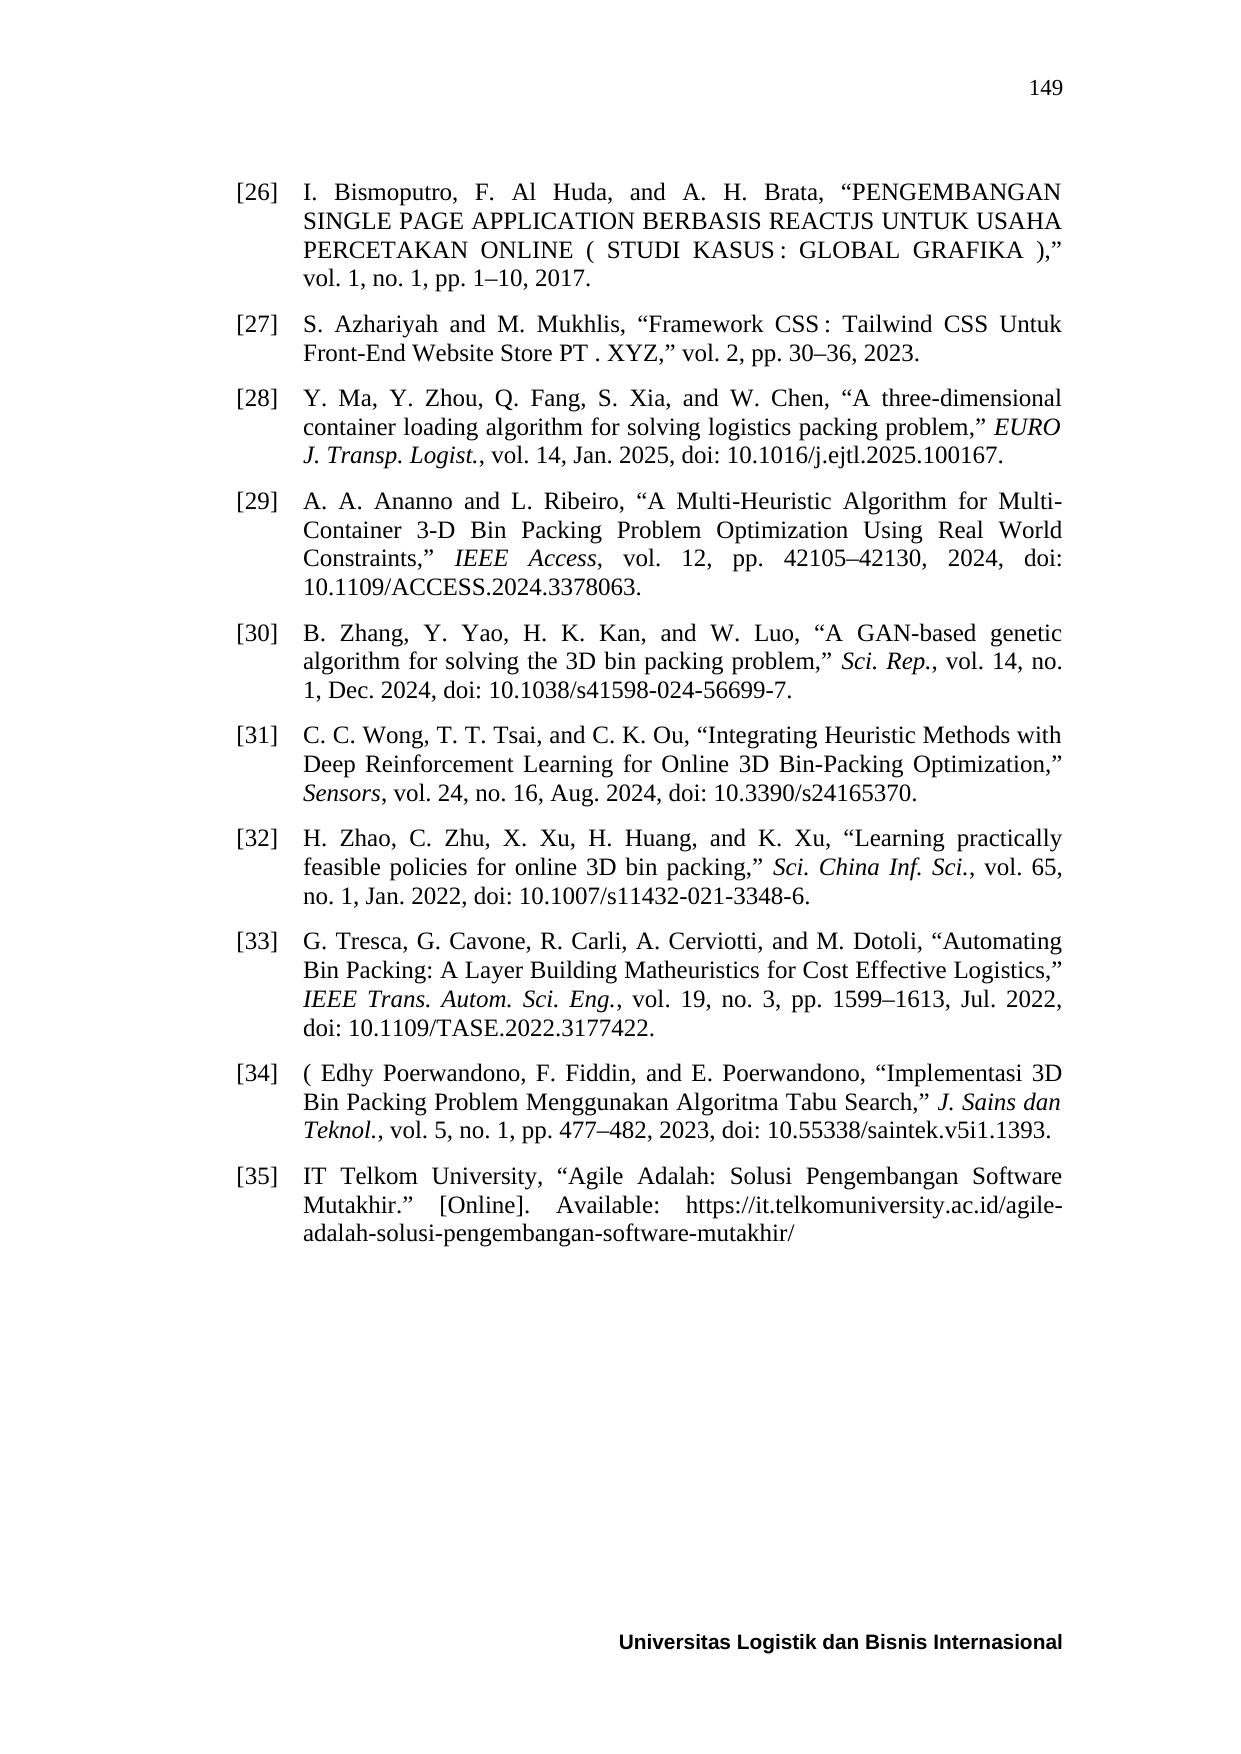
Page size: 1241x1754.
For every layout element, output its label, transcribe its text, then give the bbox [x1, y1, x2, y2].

text [26] I. Bismoputro, F. Al Huda, and A. H. Brata, “PENGEMBANGAN SINGLE PAGE APPLICATION BERBASIS REACTJS UNTUK USAHA PERCETAKAN ONLINE ( STUDI KASUS : GLOBAL GRAFIKA ),” vol. 1, no. 1, pp. 1–10, 2017. [236, 177, 1063, 292]
text [34] ( Edhy Poerwandono, F. Fiddin, and E. Poerwandono, “Implementasi 3D Bin Packing Problem Menggunakan Algoritma Tabu Search,” J. Sains dan Teknol., vol. 5, no. 1, pp. 477–482, 2023, doi: 10.55338/saintek.v5i1.1393. [236, 1058, 1063, 1144]
text [35] IT Telkom University, “Agile Adalah: Solusi Pengembangan Software Mutakhir.” [Online]. Available: https://it.telkomuniversity.ac.id/agile-adalah-solusi-pengembangan-software-mutakhir/ [236, 1161, 1063, 1247]
text [29] A. A. Ananno and L. Ribeiro, “A Multi-Heuristic Algorithm for Multi-Container 3-D Bin Packing Problem Optimization Using Real World Constraints,” IEEE Access, vol. 12, pp. 42105–42130, 2024, doi: 10.1109/ACCESS.2024.3378063. [236, 486, 1063, 601]
text [28] Y. Ma, Y. Zhou, Q. Fang, S. Xia, and W. Chen, “A three-dimensional container loading algorithm for solving logistics packing problem,” EURO J. Transp. Logist., vol. 14, Jan. 2025, doi: 10.1016/j.ejtl.2025.100167. [236, 383, 1063, 469]
text [27] S. Azhariyah and M. Mukhlis, “Framework CSS : Tailwind CSS Untuk Front-End Website Store PT . XYZ,” vol. 2, pp. 30–36, 2023. [236, 309, 1063, 366]
text [32] H. Zhao, C. Zhu, X. Xu, H. Huang, and K. Xu, “Learning practically feasible policies for online 3D bin packing,” Sci. China Inf. Sci., vol. 65, no. 1, Jan. 2022, doi: 10.1007/s11432-021-3348-6. [236, 823, 1063, 910]
text [33] G. Tresca, G. Cavone, R. Carli, A. Cerviotti, and M. Dotoli, “Automating Bin Packing: A Layer Building Matheuristics for Cost Effective Logistics,” IEEE Trans. Autom. Sci. Eng., vol. 19, no. 3, pp. 1599–1613, Jul. 2022, doi: 10.1109/TASE.2022.3177422. [236, 926, 1063, 1041]
text [30] B. Zhang, Y. Yao, H. K. Kan, and W. Luo, “A GAN-based genetic algorithm for solving the 3D bin packing problem,” Sci. Rep., vol. 14, no. 1, Dec. 2024, doi: 10.1038/s41598-024-56699-7. [236, 618, 1063, 704]
text [31] C. C. Wong, T. T. Tsai, and C. K. Ou, “Integrating Heuristic Methods with Deep Reinforcement Learning for Online 3D Bin-Packing Optimization,” Sensors, vol. 24, no. 16, Aug. 2024, doi: 10.3390/s24165370. [236, 721, 1063, 807]
